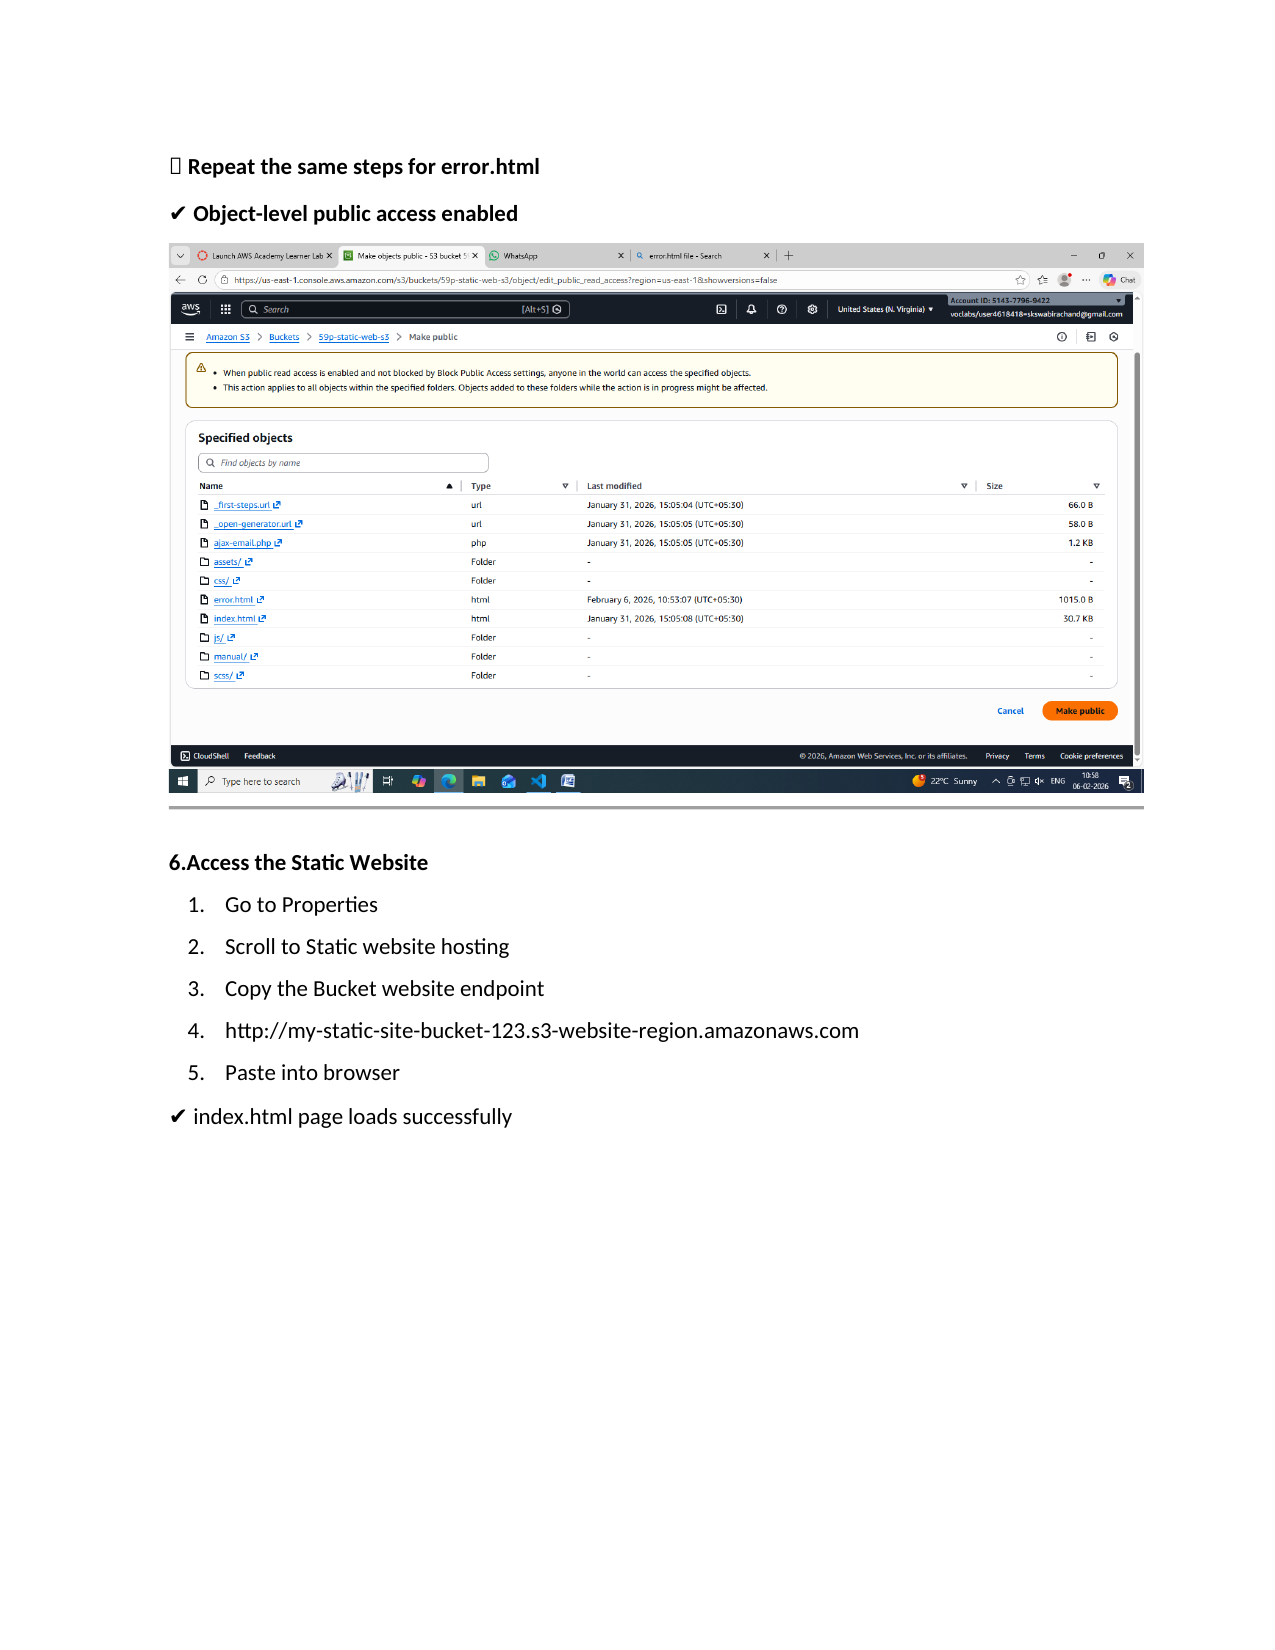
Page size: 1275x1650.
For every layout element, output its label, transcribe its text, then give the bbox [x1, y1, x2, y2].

list ✔ index.html page loads successfully [169, 1100, 1125, 1131]
list http://my-static-site-bucket-123.s3-website-region.amazonaws.com [187, 1016, 1125, 1044]
list 6.Access the Static Website [169, 848, 1125, 876]
list 🔁 Repeat the same steps for error.html [169, 150, 1125, 181]
list Scroll to Static website hosting [187, 932, 1125, 960]
list ✔ Object-level public access enabled [169, 197, 1125, 228]
list Paste into browser [187, 1058, 1125, 1086]
picture [168, 243, 1144, 793]
list Copy the Bucket website endpoint [187, 974, 1125, 1002]
list Go to Properties [187, 890, 1125, 918]
